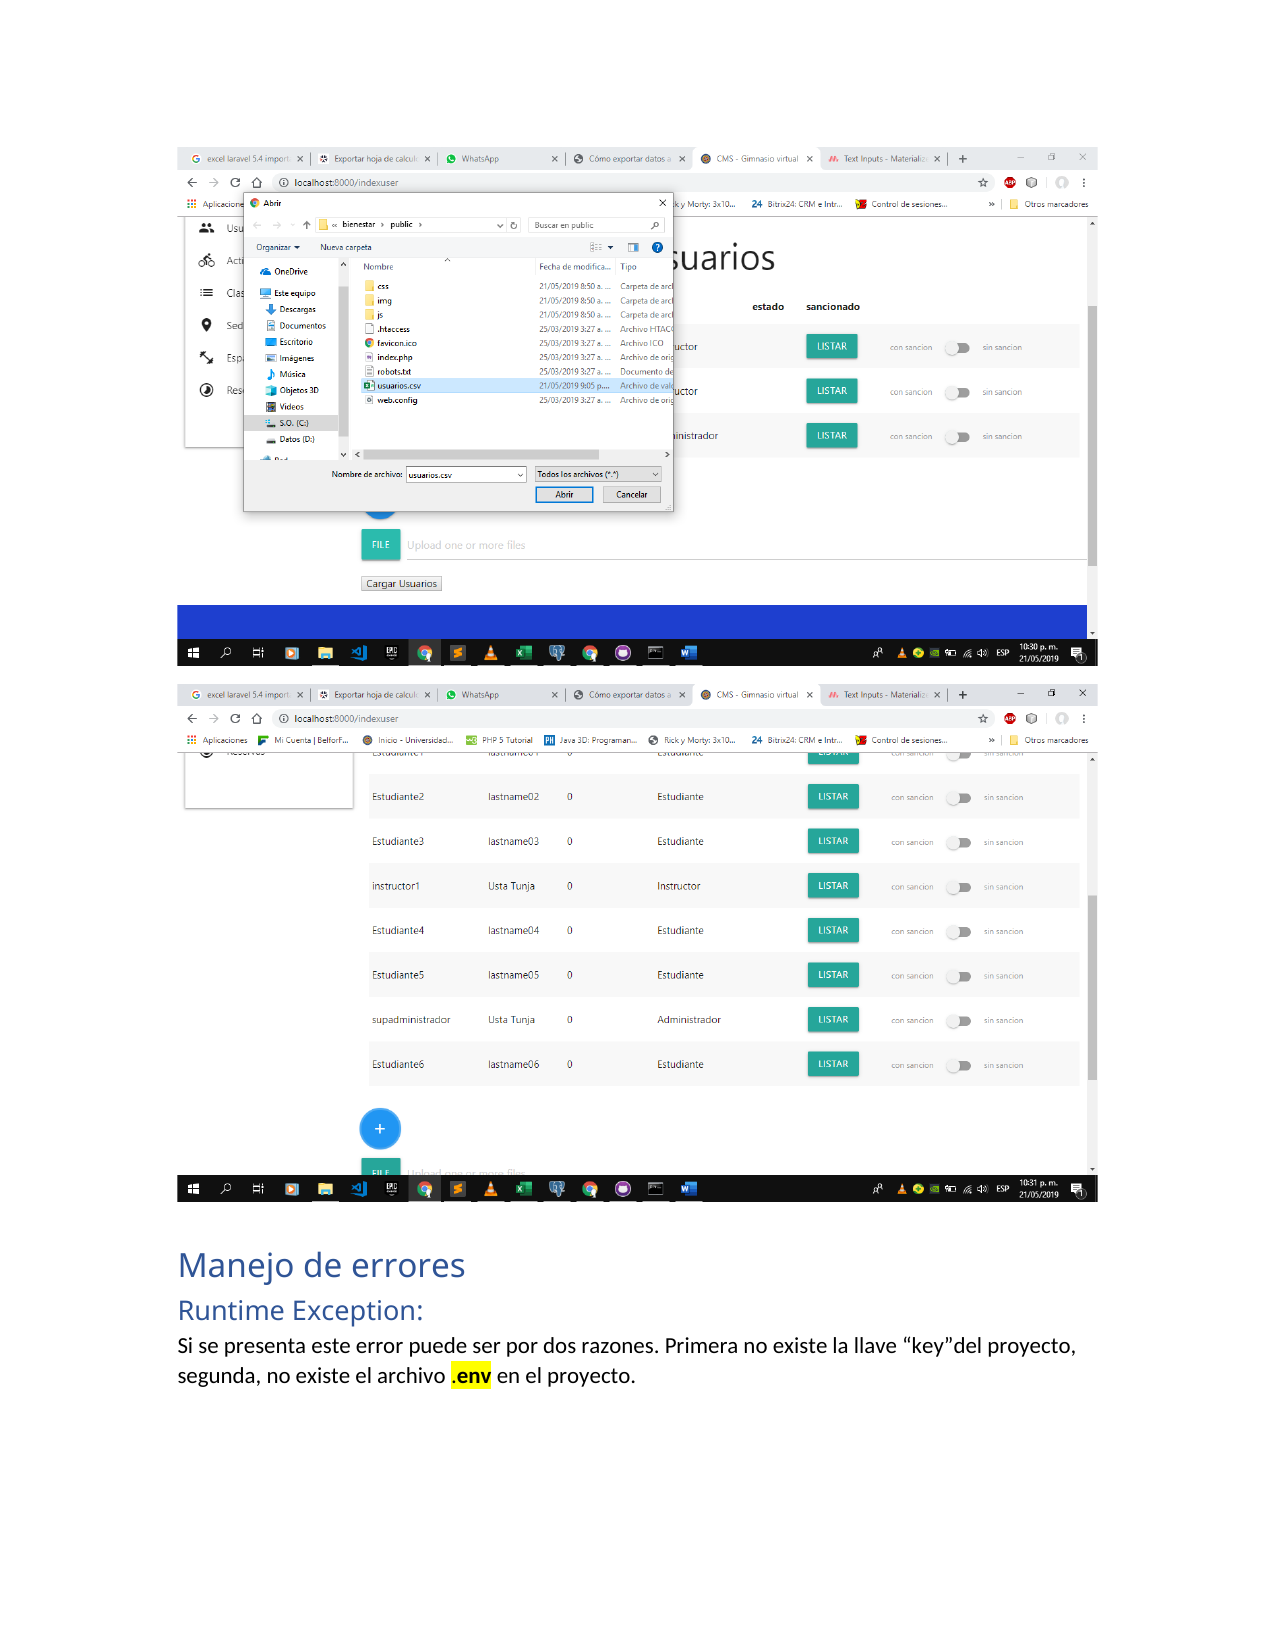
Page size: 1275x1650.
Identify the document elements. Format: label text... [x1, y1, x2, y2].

text Si se presenta este error puede ser por dos razones. Primera no existe la llave “key”del proyecto, segunda, no existe el archivo .env en el proyecto. [177, 1331, 1098, 1389]
subtitle Runtime Exception: [177, 1291, 1098, 1328]
picture [177, 684, 1098, 1202]
picture [177, 147, 1098, 666]
subtitle Manejo de errores [177, 1241, 1098, 1287]
